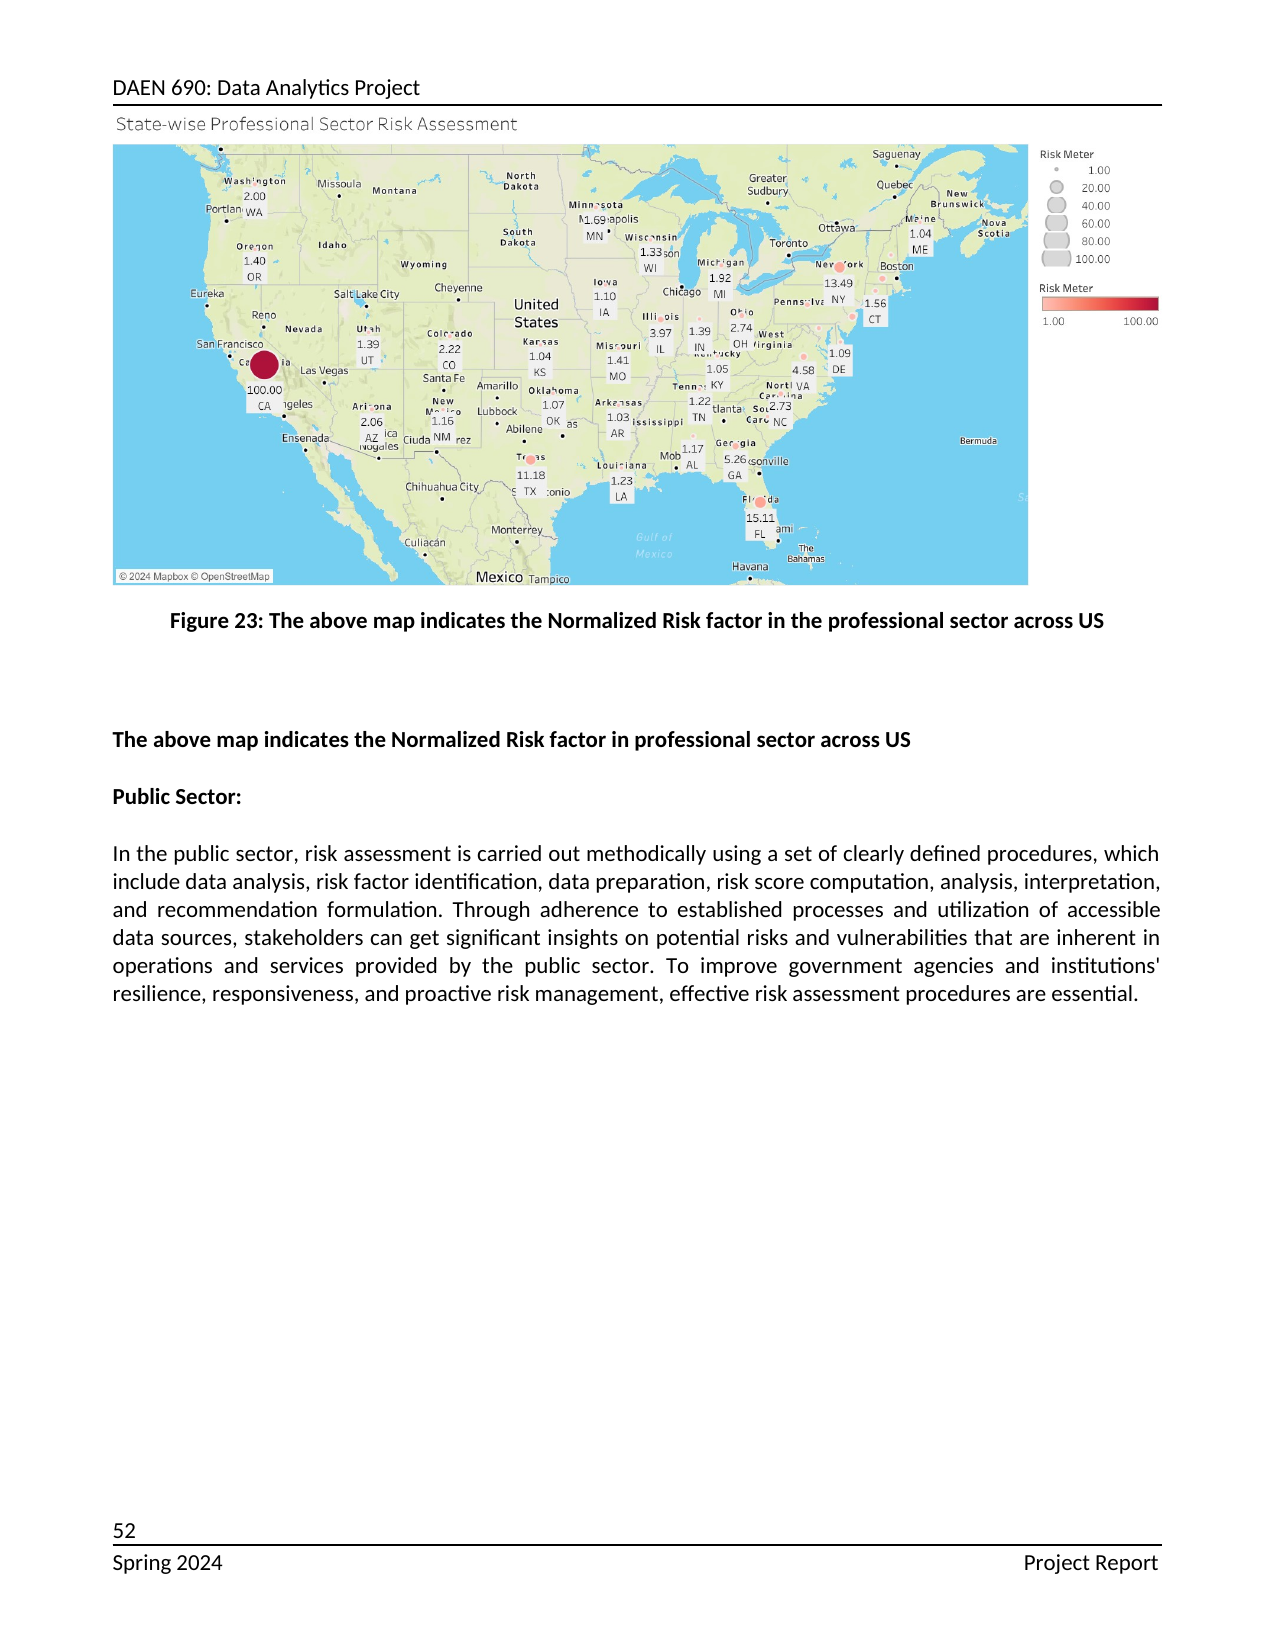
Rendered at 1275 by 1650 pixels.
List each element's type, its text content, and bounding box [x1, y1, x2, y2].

text Figure 23: The above map indicates the Normalized Risk factor in the professional sector across US [112, 606, 1162, 634]
text The above map indicates the Normalized Risk factor in professional sector across US [112, 725, 1162, 753]
text Public Sector: [112, 782, 1162, 810]
picture [112, 105, 1163, 586]
text In the public sector, risk assessment is carried out methodically using a set of clearly defined procedures, which include data analysis, risk factor identification, data preparation, risk score computation, analysis, interpretation, and recommendation formulation. Through adherence to established processes and utilization of accessible data sources, stakeholders can get significant insights on potential risks and vulnerabilities that are inherent in operations and services provided by the public sector. To improve government agencies and institutions' resilience, responsiveness, and proactive risk management, effective risk assessment procedures are essential. [112, 839, 1162, 1007]
